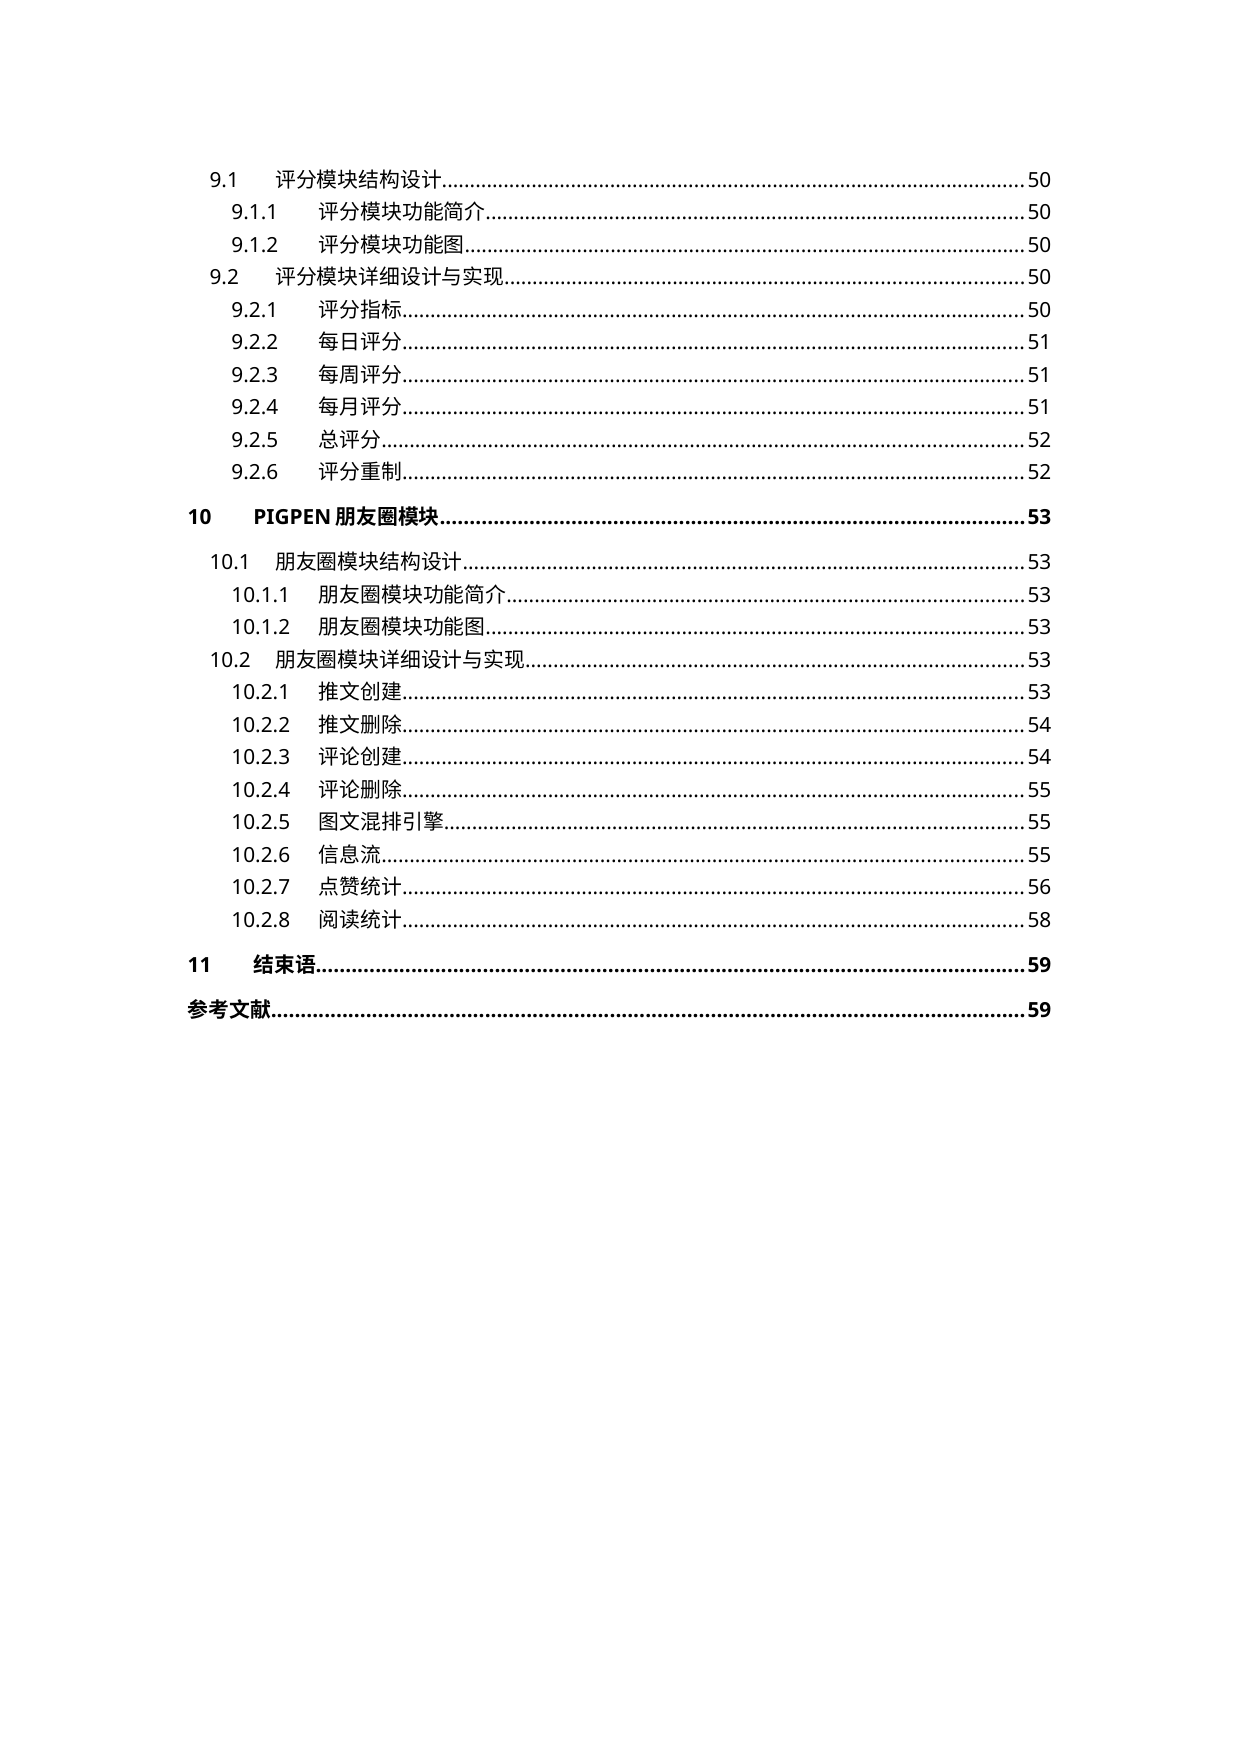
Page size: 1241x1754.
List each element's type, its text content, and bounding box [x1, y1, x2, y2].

text 9.2.3 每周评分 51 [231, 357, 1053, 389]
text 10.2.2 推文删除 54 [231, 707, 1053, 739]
text 10.1.1 朋友圈模块功能简介 53 [231, 577, 1053, 609]
text 10.2.1 推文创建 53 [231, 674, 1053, 707]
text 9.2.1 评分指标 50 [231, 292, 1053, 324]
text 10.2.8 阅读统计 58 [231, 902, 1053, 934]
text 9.1 评分模块结构设计 50 [209, 162, 1053, 194]
text 10.2.3 评论创建 54 [231, 739, 1053, 772]
text 参考文献 59 [187, 992, 1053, 1024]
text 10.2.7 点赞统计 56 [231, 869, 1053, 902]
text 9.2 评分模块详细设计与实现 50 [209, 259, 1053, 292]
text 9.2.2 每日评分 51 [231, 324, 1053, 357]
text 10 PIGPEN朋友圈模块 53 [187, 499, 1053, 532]
text 10.2 朋友圈模块详细设计与实现 53 [209, 642, 1053, 674]
text 9.1.1 评分模块功能简介 50 [231, 194, 1053, 227]
text 10.2.4 评论删除 55 [231, 772, 1053, 804]
text 10.1 朋友圈模块结构设计 53 [209, 544, 1053, 577]
text 9.2.5 总评分 52 [231, 422, 1053, 454]
text 10.2.5 图文混排引擎 55 [231, 804, 1053, 837]
text 10.1.2 朋友圈模块功能图 53 [231, 609, 1053, 642]
text 11 结束语 59 [187, 947, 1053, 979]
text 9.2.6 评分重制 52 [231, 454, 1053, 487]
text 9.2.4 每月评分 51 [231, 389, 1053, 422]
text 9.1.2 评分模块功能图 50 [231, 227, 1053, 259]
text 10.2.6 信息流 55 [231, 837, 1053, 869]
